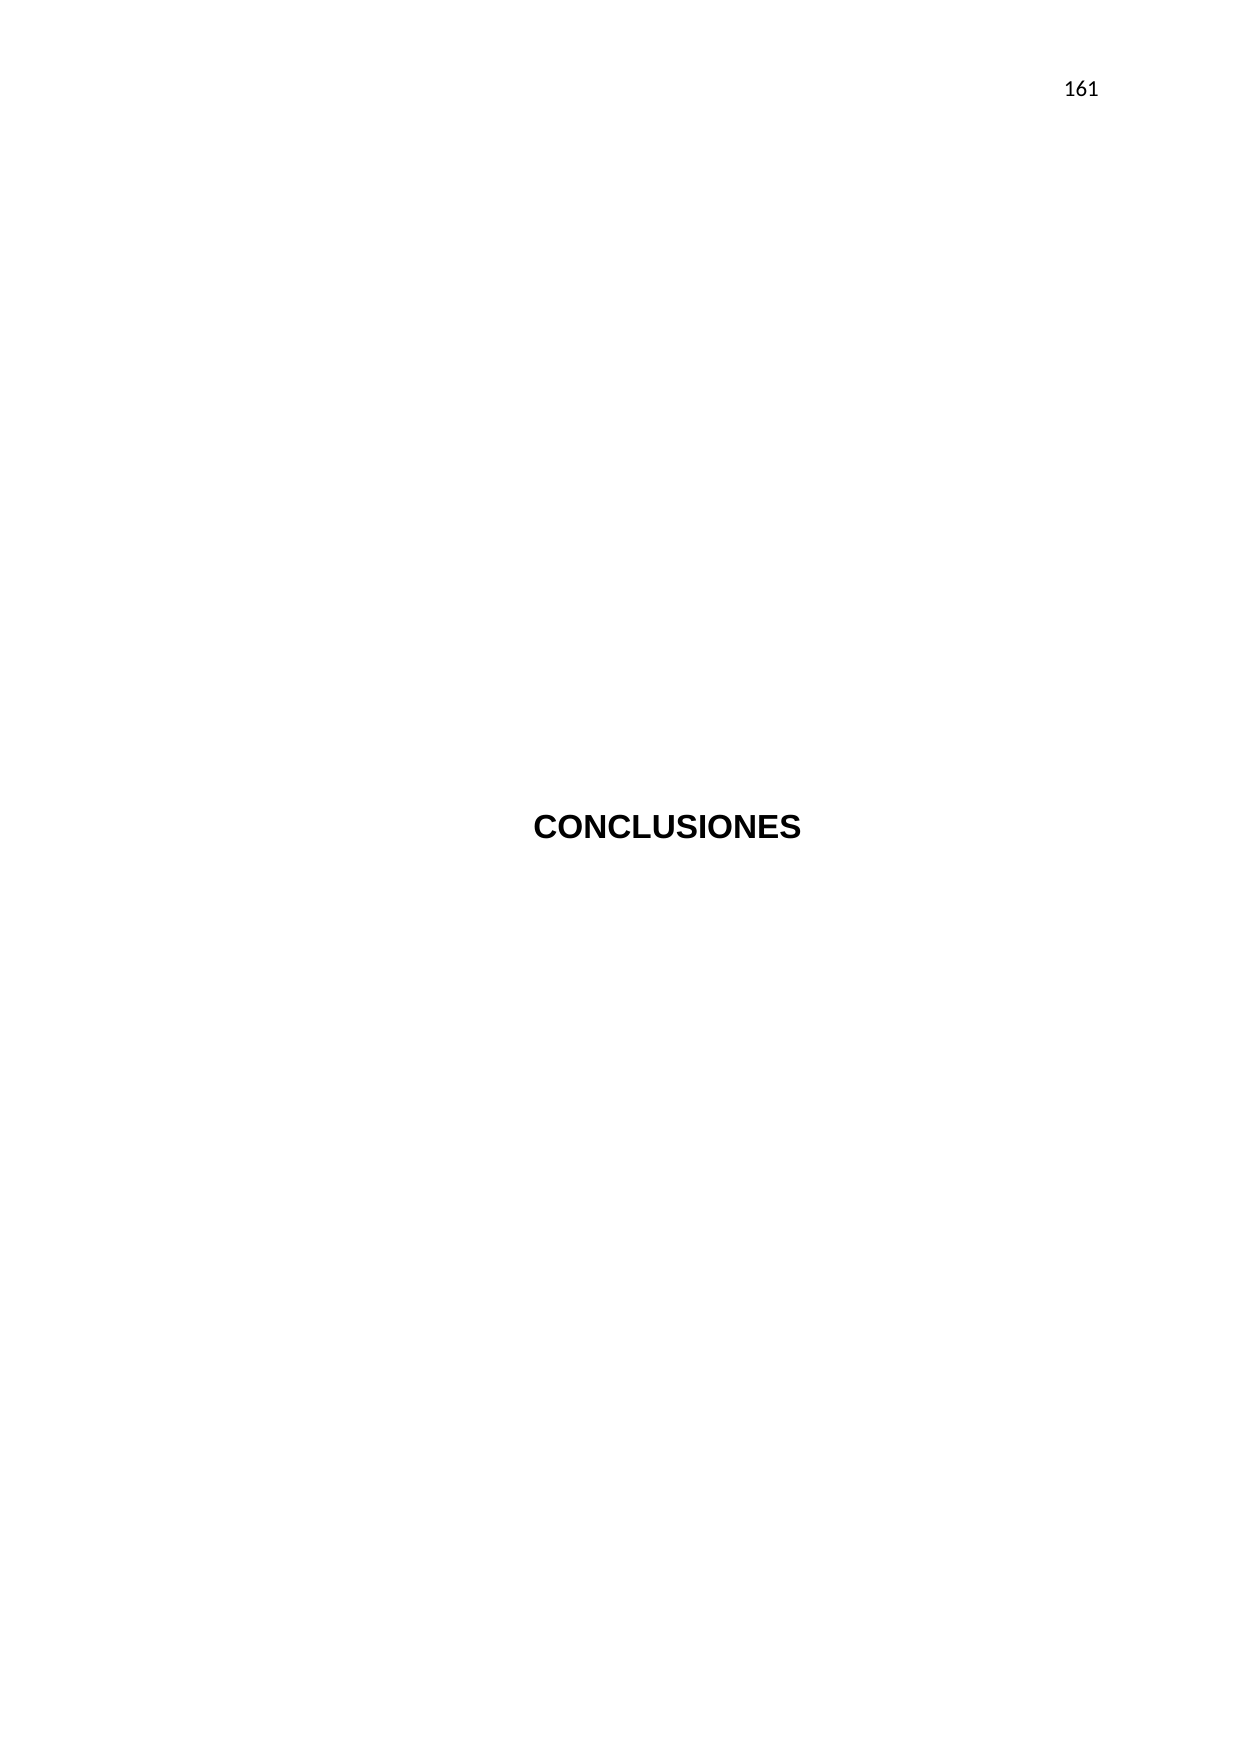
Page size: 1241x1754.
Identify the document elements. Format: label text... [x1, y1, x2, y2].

text CONCLUSIONES [236, 807, 1098, 846]
